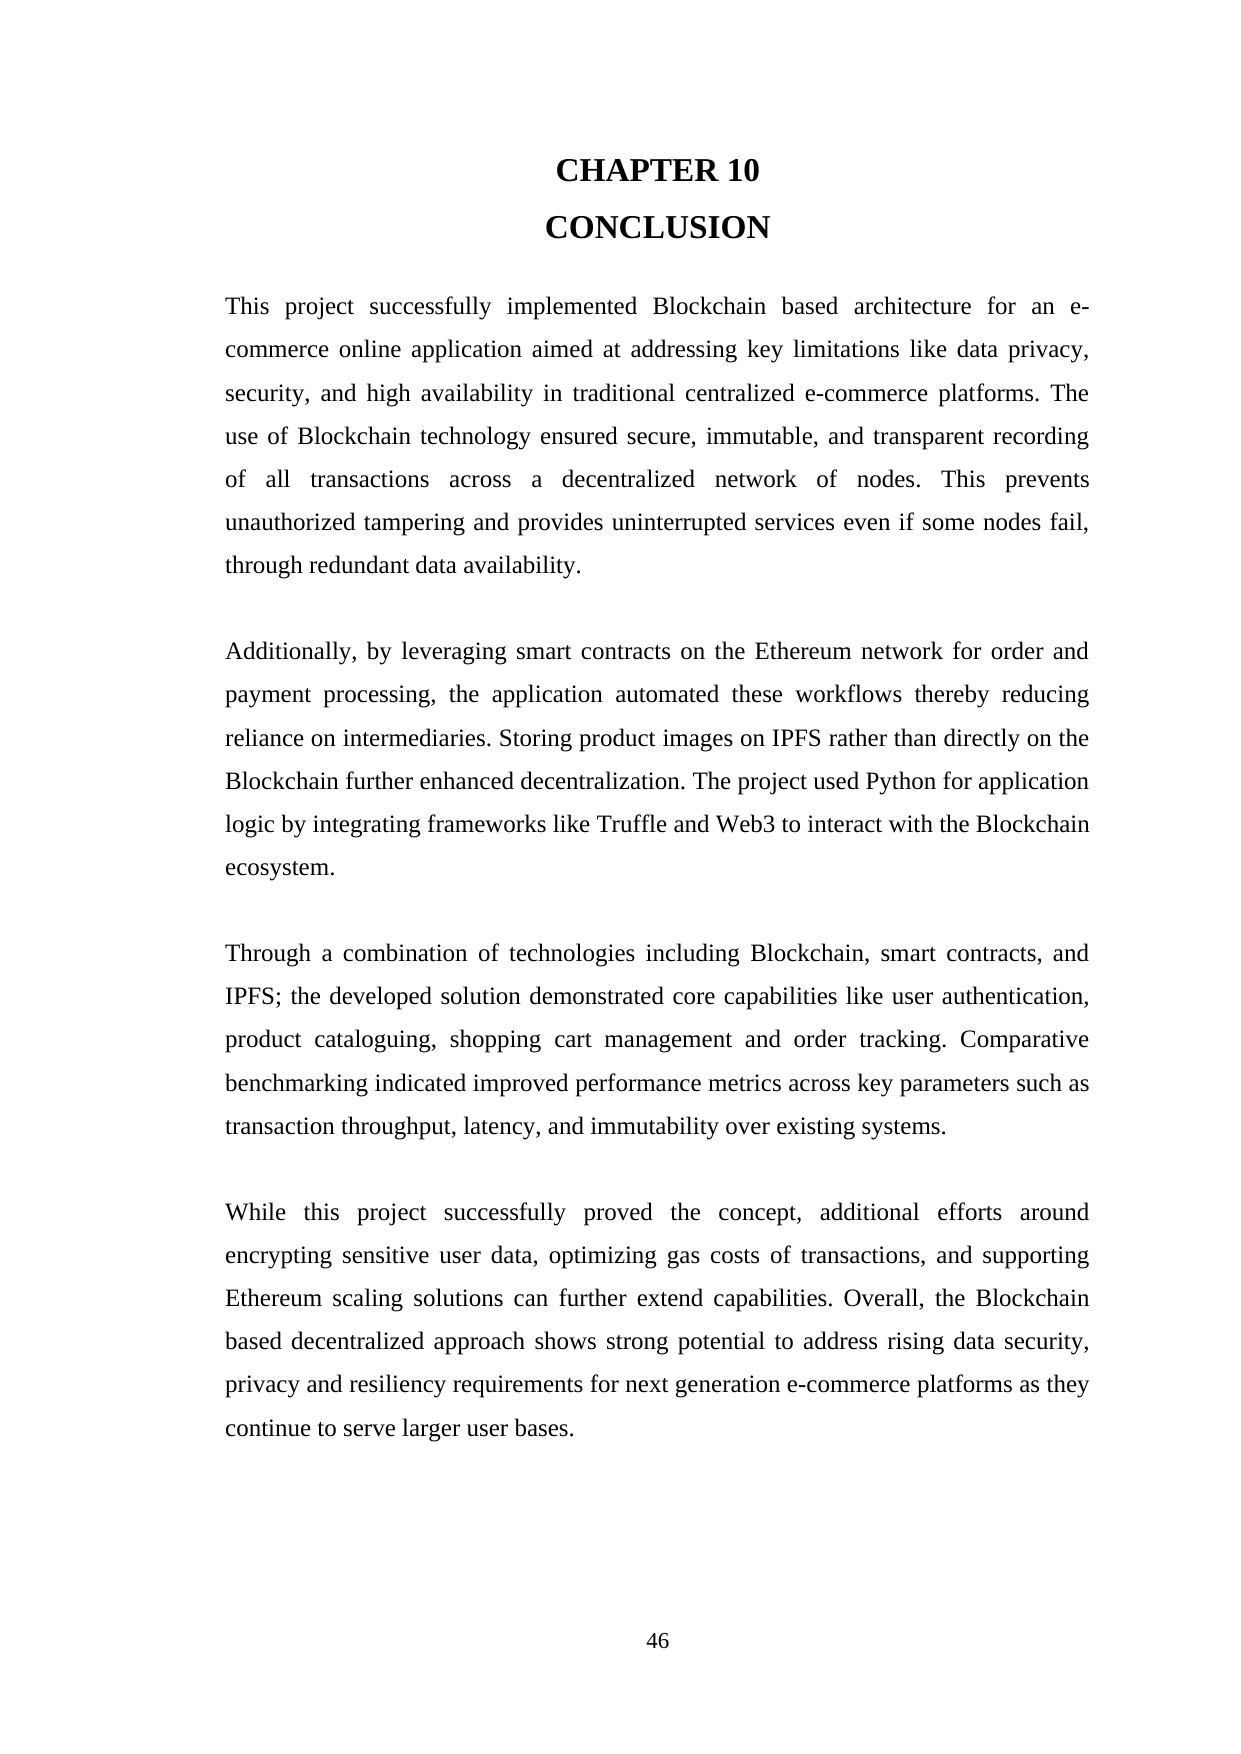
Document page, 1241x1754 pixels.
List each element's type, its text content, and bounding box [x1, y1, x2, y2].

text Additionally, by leveraging smart contracts on the Ethereum network for order and payment processing, the application automated these workflows thereby reducing reliance on intermediaries. Storing product images on IPFS rather than directly on the Blockchain further enhanced decentralization. The project used Python for application logic by integrating frameworks like Truffle and Web3 to interact with the Blockchain ecosystem. [225, 636, 1090, 881]
text CONCLUSION [225, 207, 1090, 246]
text While this project successfully proved the concept, additional efforts around encrypting sensitive user data, optimizing gas costs of transactions, and supporting Ethereum scaling solutions can further extend capabilities. Overall, the Blockchain based decentralized approach shows strong potential to address rising data security, privacy and resiliency requirements for next generation e-commerce platforms as they continue to serve larger user bases. [225, 1197, 1090, 1441]
text This project successfully implemented Blockchain based architecture for an e-commerce online application aimed at addressing key limitations like data privacy, security, and high availability in traditional centralized e-commerce platforms. The use of Blockchain technology ensured secure, immutable, and transparent recording of all transactions across a decentralized network of nodes. This prevents unauthorized tampering and provides uninterrupted services even if some nodes fail, through redundant data availability. [225, 291, 1090, 579]
text Through a combination of technologies including Blockchain, smart contracts, and IPFS; the developed solution demonstrated core capabilities like user authentication, product cataloguing, shopping cart management and order tracking. Comparative benchmarking indicated improved performance metrics across key parameters such as transaction throughput, latency, and immutability over existing systems. [225, 938, 1090, 1139]
text CHAPTER 10 [225, 150, 1090, 188]
